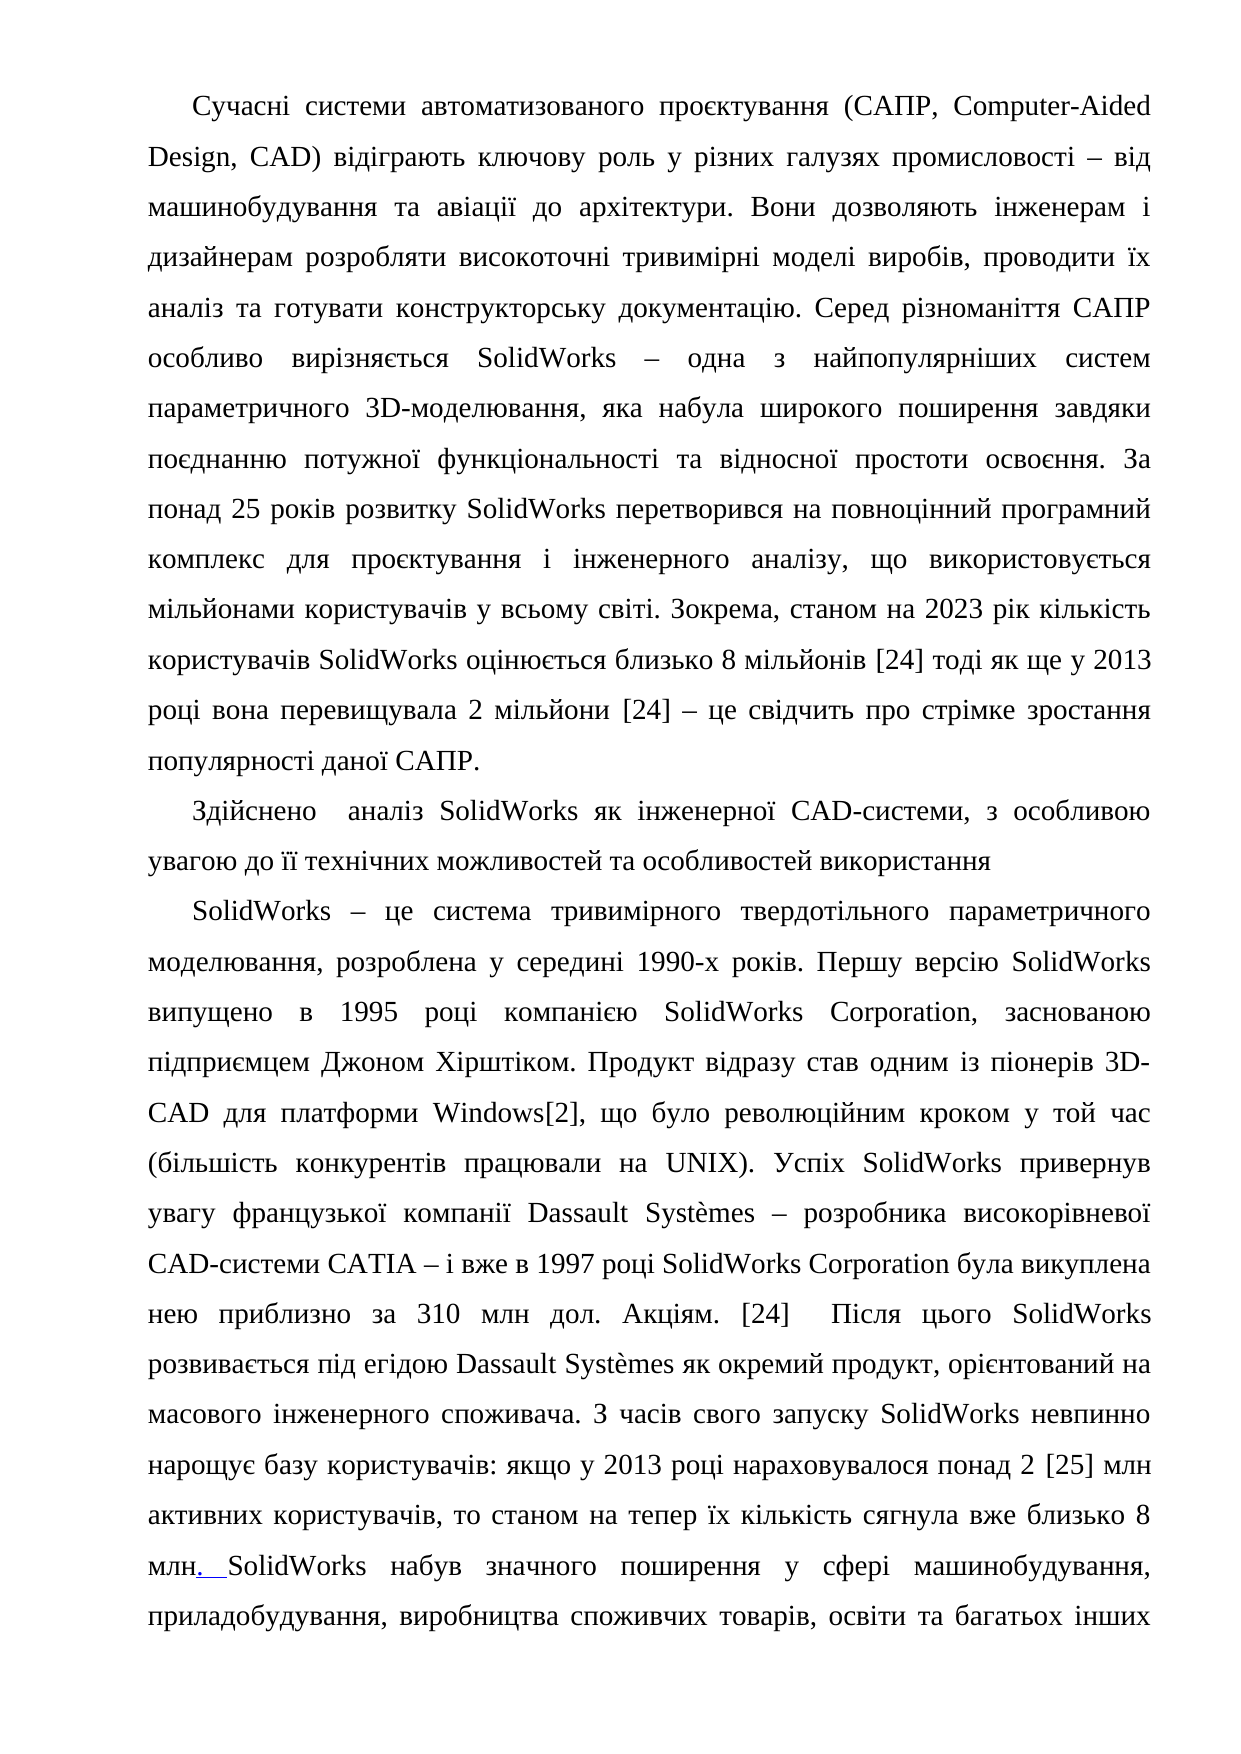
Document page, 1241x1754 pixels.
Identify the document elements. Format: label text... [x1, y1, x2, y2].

text Сучасні системи автоматизованого проєктування (САПР, Computer-Aided Design, CAD) відіграють ключову роль у різних галузях промисловості – від машинобудування та авіації до архітектури. Вони дозволяють інженерам і дизайнерам розробляти високоточні тривимірні моделі виробів, проводити їх аналіз та готувати конструкторську документацію. Серед різноманіття САПР особливо вирізняється SolidWorks – одна з найпопулярніших систем параметричного 3D-моделювання, яка набула широкого поширення завдяки поєднанню потужної функціональності та відносної простоти освоєння. За понад 25 років розвитку SolidWorks перетворився на повноцінний програмний комплекс для проєктування і інженерного аналізу, що використовується мільйонами користувачів у всьому світі. Зокрема, станом на 2023 рік кількість користувачів SolidWorks оцінюється близько 8 мільйонів [24] тоді як ще у 2013 році вона перевищувала 2 мільйони [24] – це свідчить про стрімке зростання популярності даної САПР. [148, 88, 1152, 776]
text Здійснено аналіз SolidWorks як інженерної CAD-системи, з особливою увагою до її технічних можливостей та особливостей використання [148, 793, 1152, 877]
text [148, 893, 1152, 1631]
